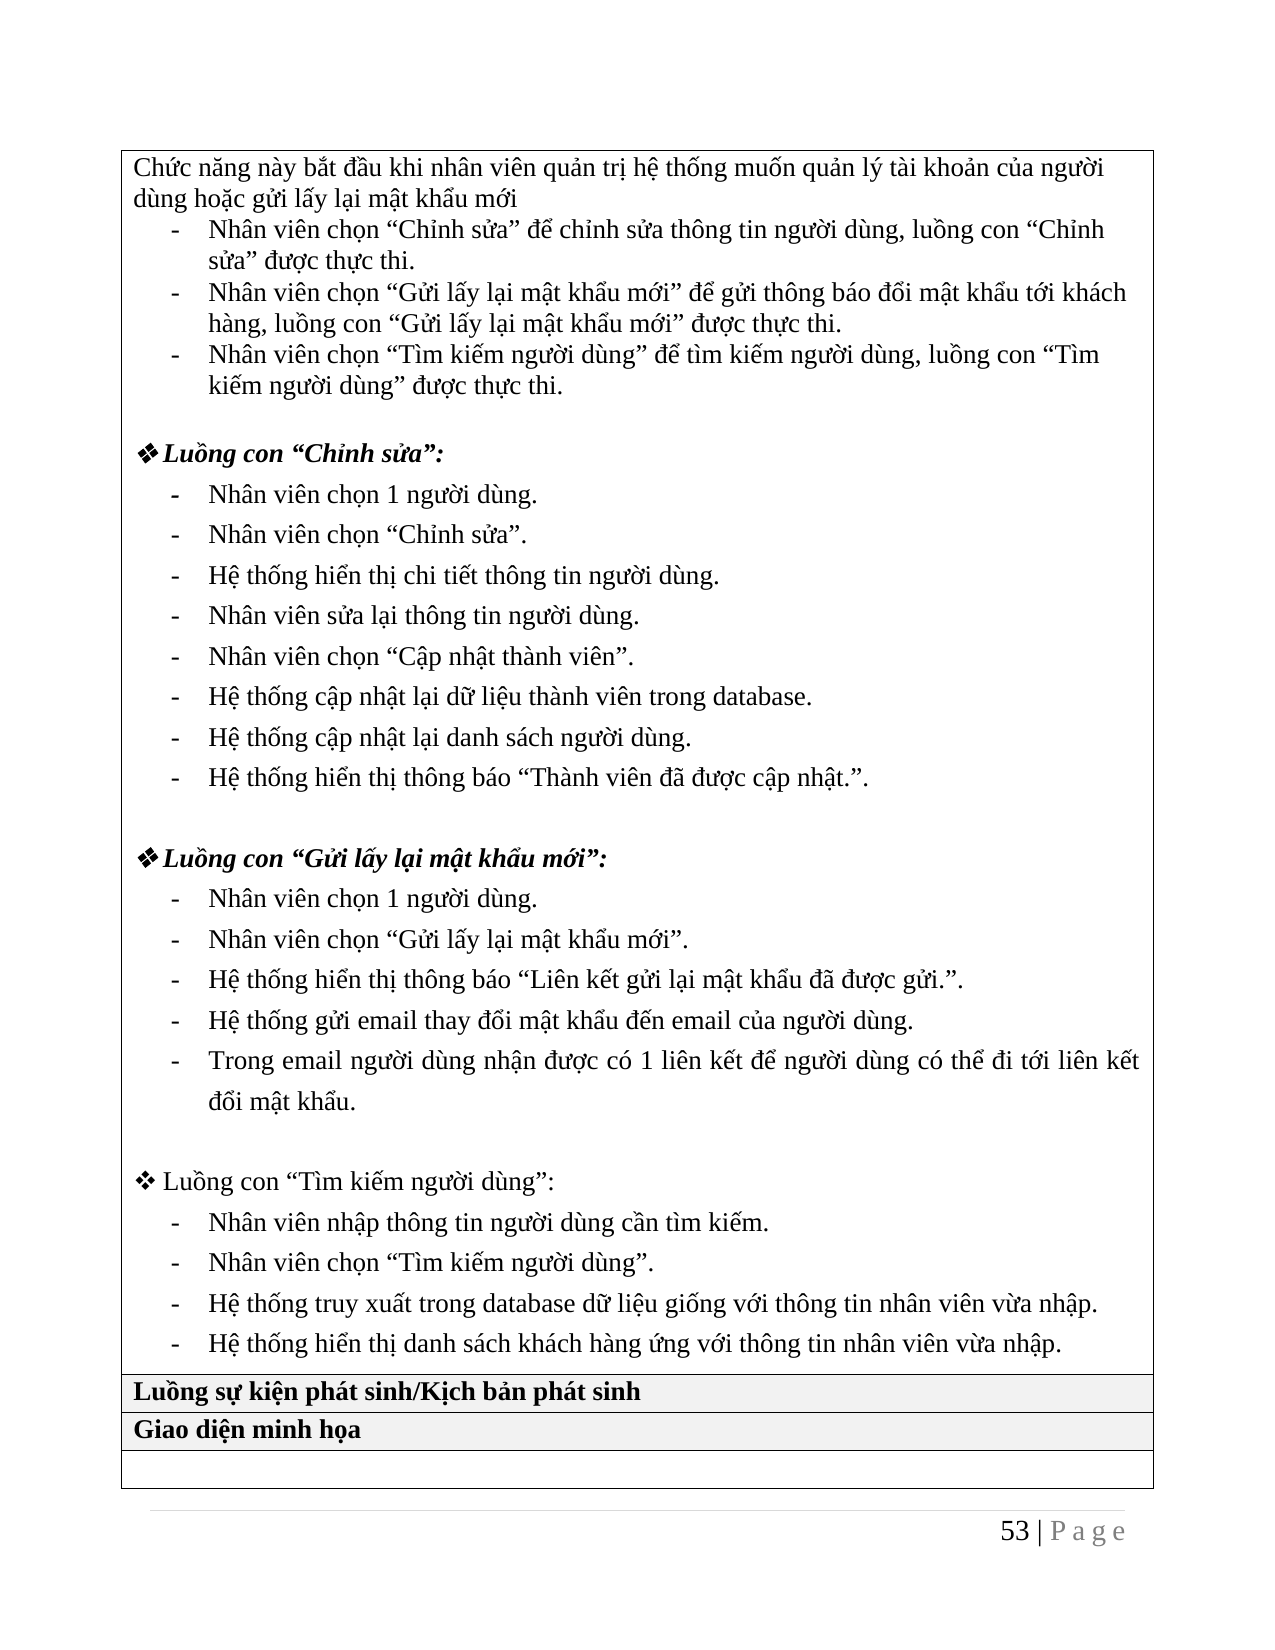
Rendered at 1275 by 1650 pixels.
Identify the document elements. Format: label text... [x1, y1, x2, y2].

table_cell Chức năng này bắt đầu khi nhân viên quản trị hệ thống muốn quản lý tài khoản của người dùng hoặc gửi lấy lại mật khẩu mới Nhân viên chọn “Chỉnh sửa” để chỉnh sửa thông tin người dùng, luồng con “Chỉnh sửa” được thực thi. Nhân viên chọn “Gửi lấy lại mật khẩu mới” để gửi thông báo đổi mật khẩu tới khách hàng, luồng con “Gửi lấy lại mật khẩu mới” được thực thi. Nhân viên chọn “Tìm kiếm người dùng” để tìm kiếm người dùng, luồng con “Tìm kiếm người dùng” được thực thi. Luồng con “Chỉnh sửa”: Nhân viên chọn 1 người dùng. Nhân viên chọn “Chỉnh sửa”. Hệ thống hiển thị chi tiết thông tin người dùng. Nhân viên sửa lại thông tin người dùng. Nhân viên chọn “Cập nhật thành viên”. Hệ thống cập nhật lại dữ liệu thành viên trong database. Hệ thống cập nhật lại danh sách người dùng. Hệ thống hiển thị thông báo “Thành viên đã được cập nhật.”. Luồng con “Gửi lấy lại mật khẩu mới”: Nhân viên chọn 1 người dùng. Nhân viên chọn “Gửi lấy lại mật khẩu mới”. Hệ thống hiển thị thông báo “Liên kết gửi lại mật khẩu đã được gửi.”. Hệ thống gửi email thay đổi mật khẩu đến email của người dùng. Trong email người dùng nhận được có 1 liên kết để người dùng có thể đi tới liên kết đổi mật khẩu. Luồng con “Tìm kiếm người dùng”: Nhân viên nhập thông tin người dùng cần tìm kiếm. Nhân viên chọn “Tìm kiếm người dùng”. Hệ thống truy xuất trong database dữ liệu giống với thông tin nhân viên vừa nhập. Hệ thống hiển thị danh sách khách hàng ứng với thông tin nhân viên vừa nhập. [122, 151, 1153, 1374]
table_cell Giao diện minh họa [122, 1413, 1153, 1450]
table_cell Luồng sự kiện phát sinh/Kịch bản phát sinh [122, 1375, 1153, 1412]
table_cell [122, 1451, 1153, 1488]
